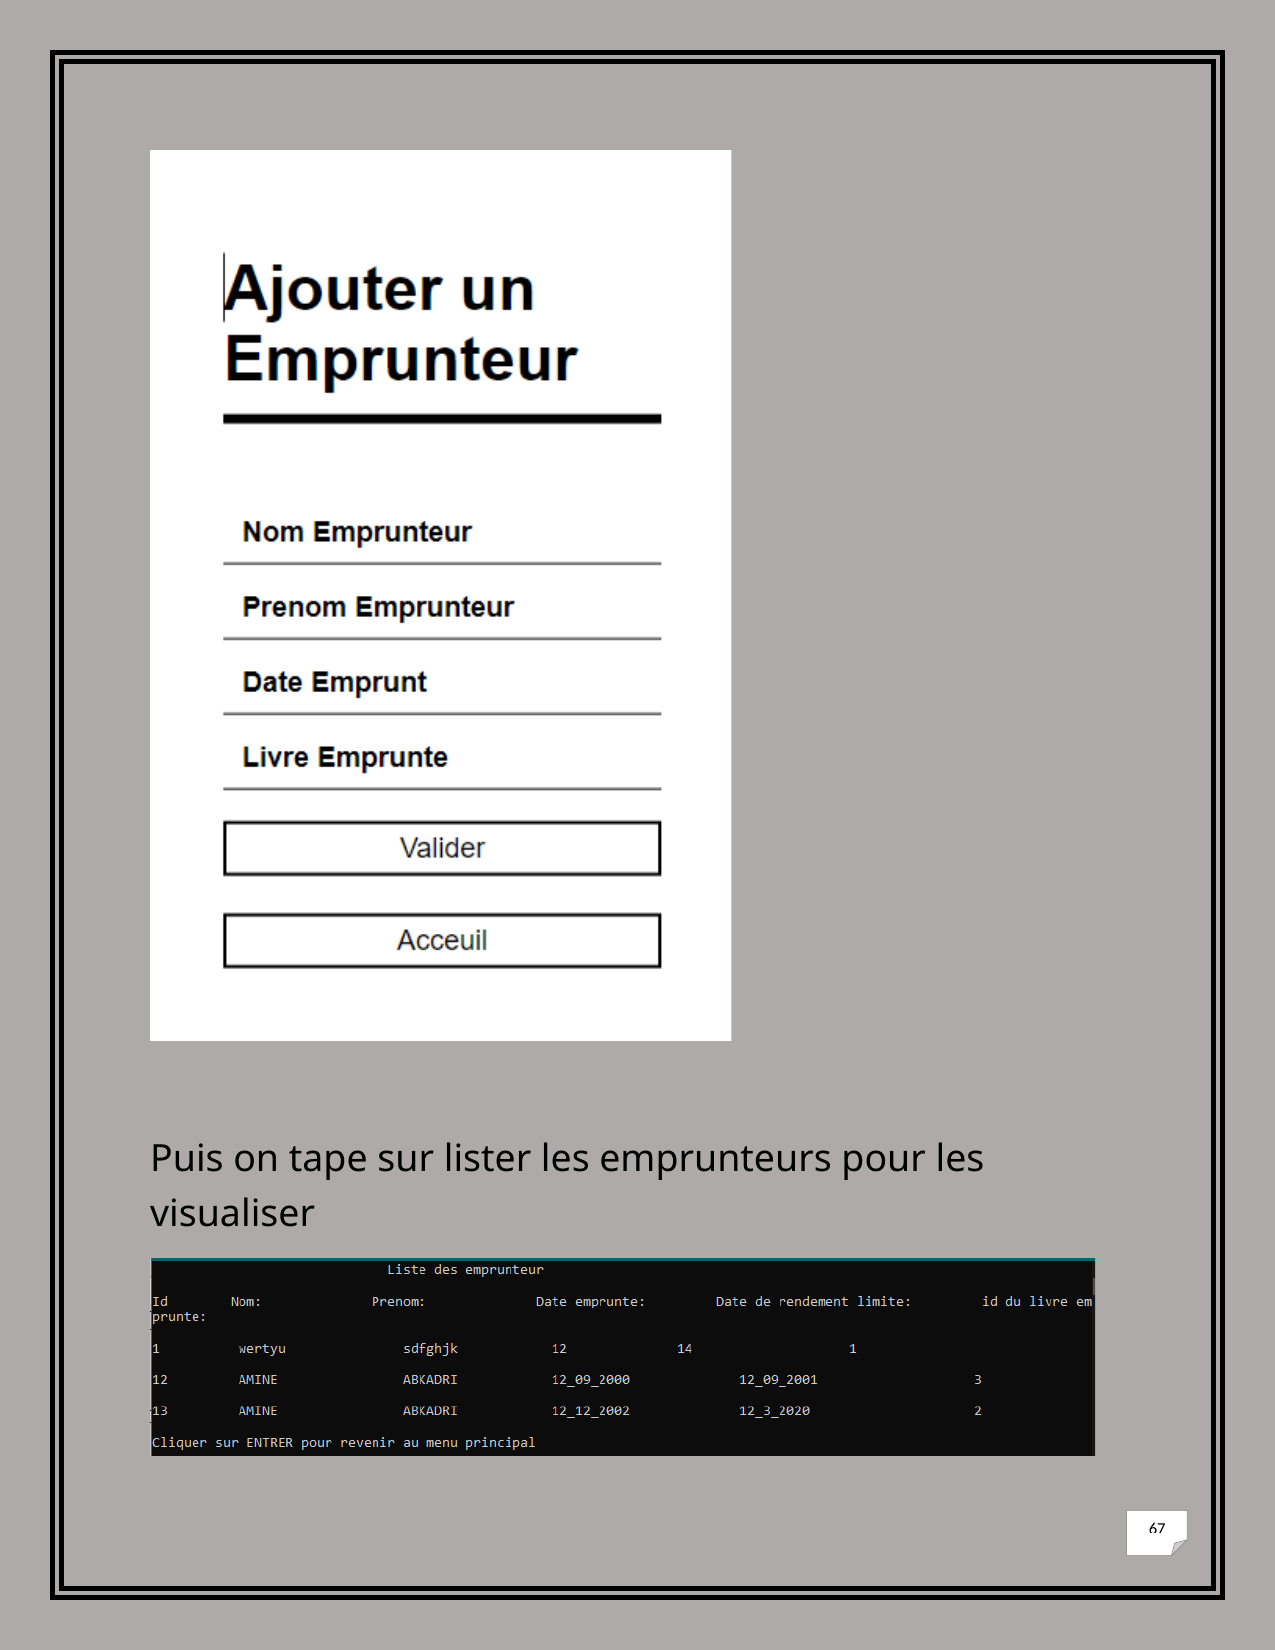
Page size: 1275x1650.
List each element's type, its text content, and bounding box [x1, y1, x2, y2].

picture [150, 1258, 1096, 1456]
text Puis on tape sur lister les emprunteurs pour les visualiser [150, 1131, 1125, 1237]
picture [150, 150, 732, 1041]
